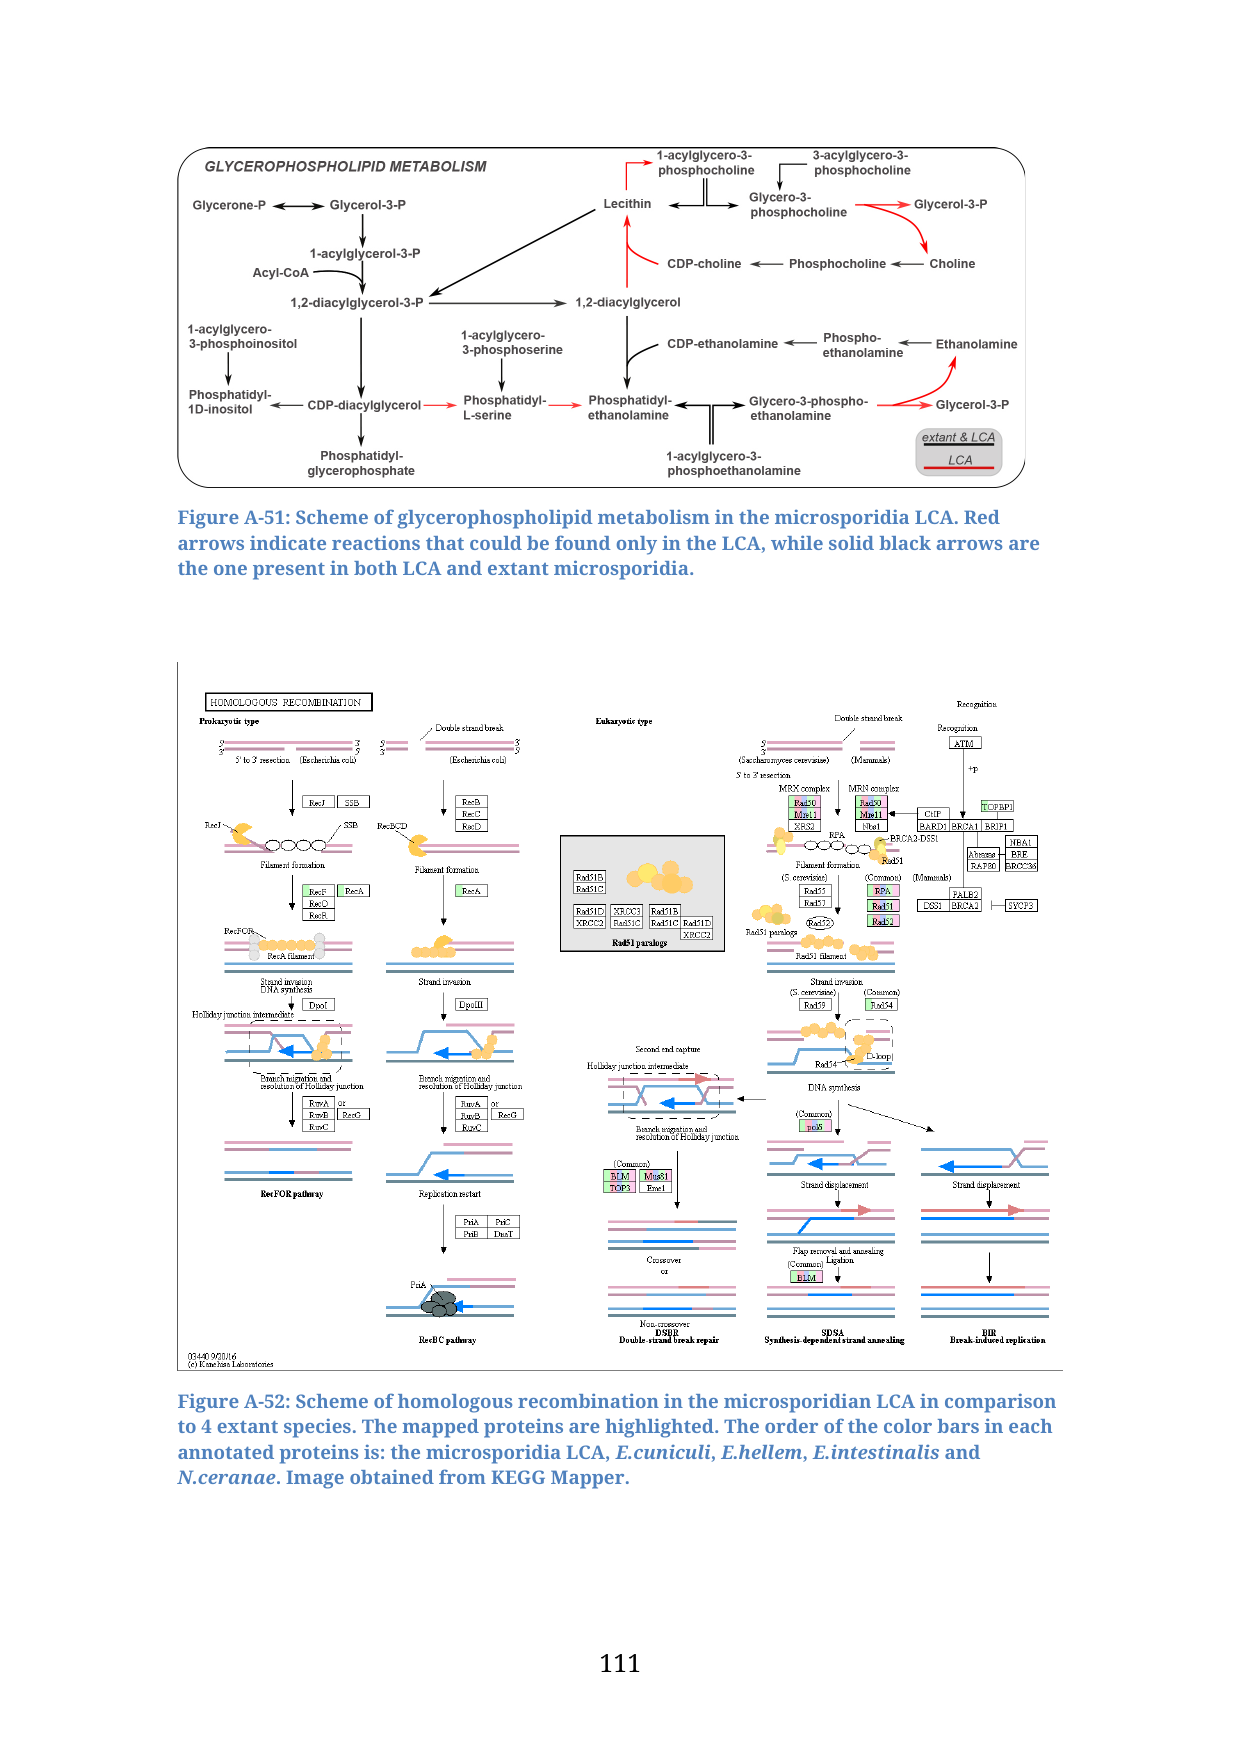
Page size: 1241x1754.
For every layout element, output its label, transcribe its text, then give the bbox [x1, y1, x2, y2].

picture [177, 662, 1063, 1371]
picture [177, 147, 1026, 488]
